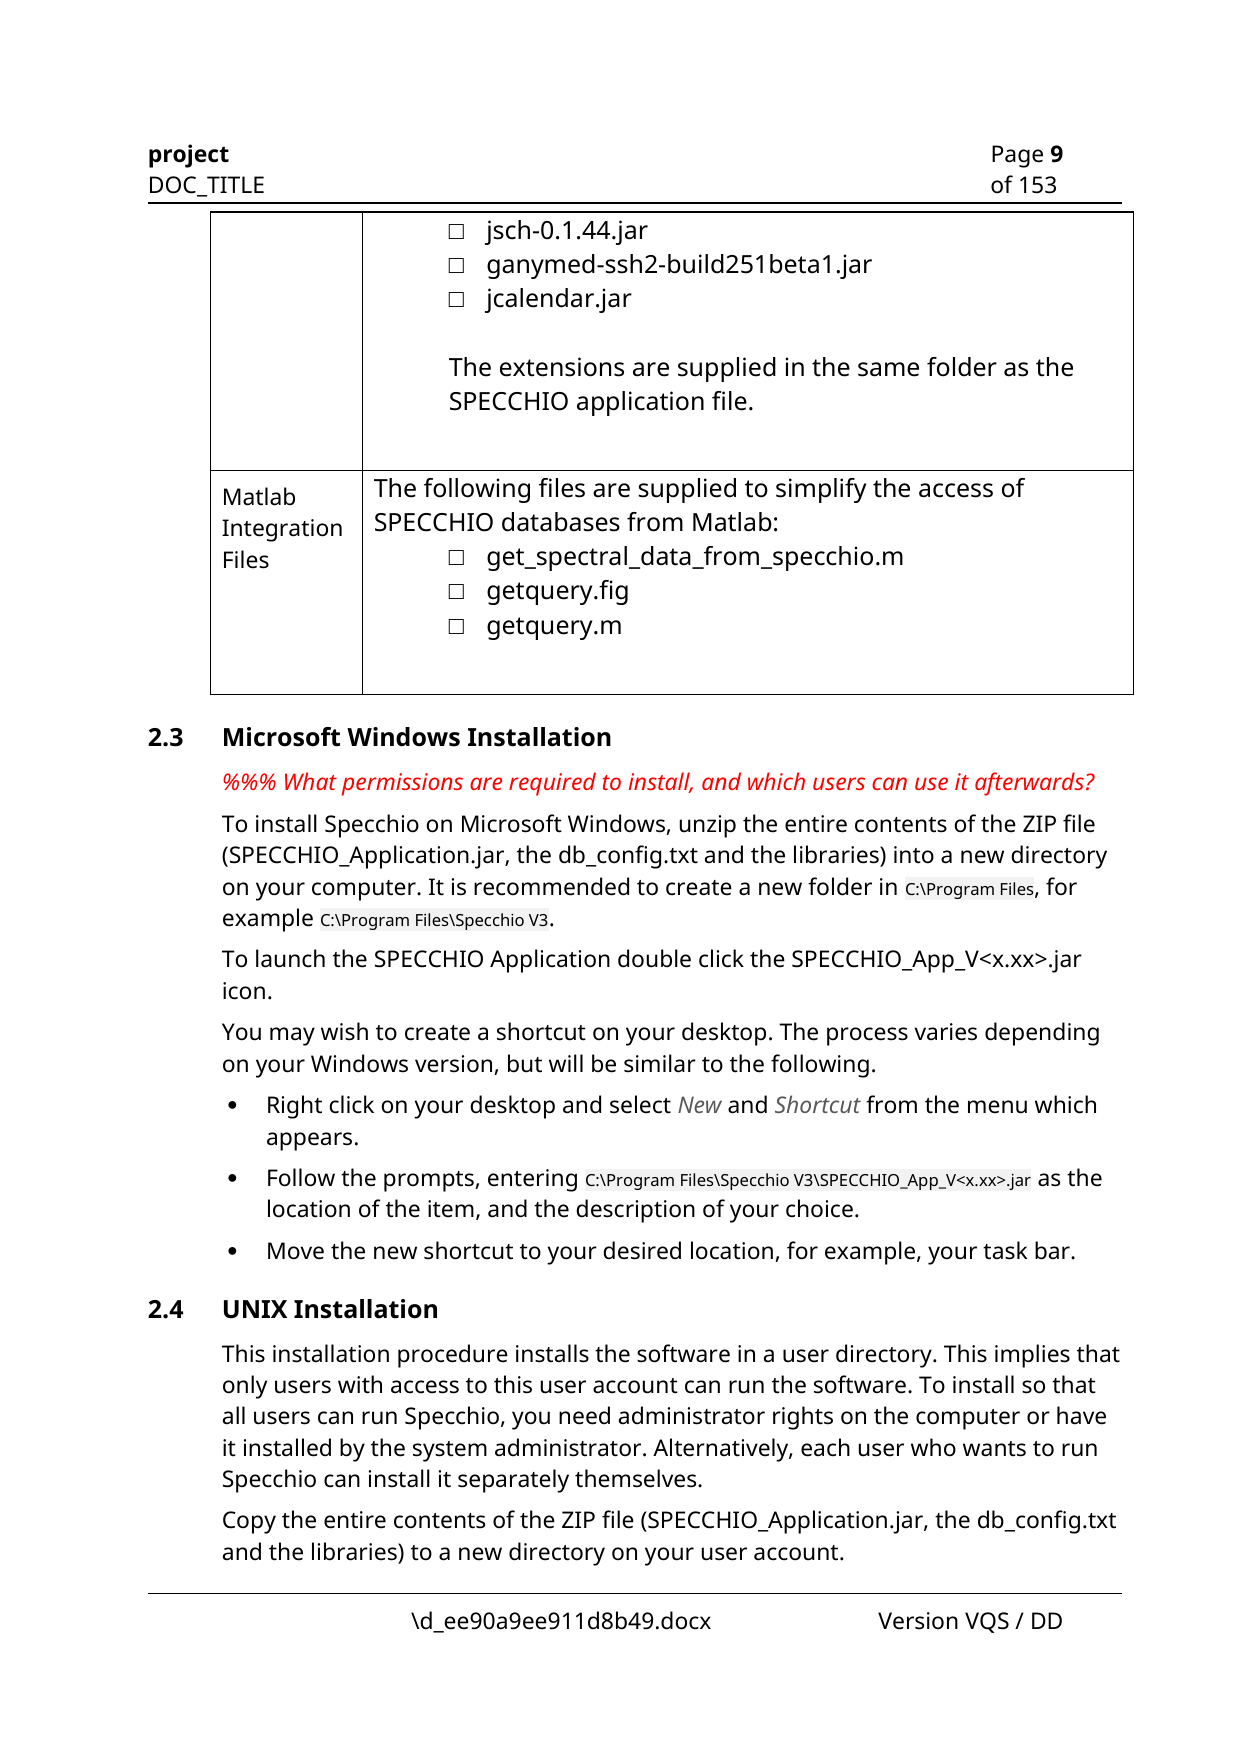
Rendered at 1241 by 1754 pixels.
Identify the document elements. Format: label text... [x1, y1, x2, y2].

table_cell Matlab Integration Files [211, 471, 362, 694]
text %%% What permissions are required to install, and which users can use it afterwards? [222, 766, 1122, 797]
text Follow the prompts, entering C:\Program Files\Specchio V3\SPECCHIO_App_V<x.xx>.jar as the location of the item, and the description of your choice. [228, 1162, 1122, 1224]
subtitle Microsoft Windows Installation [148, 720, 1122, 754]
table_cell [363, 213, 1133, 469]
text Move the new shortcut to your desired location, for example, your task bar. [228, 1235, 1122, 1266]
text You may wish to create a shortcut on your desktop. The process varies depending on your Windows version, but will be similar to the following. [222, 1016, 1122, 1079]
subtitle UNIX Installation [148, 1291, 1122, 1325]
text To install Specchio on Microsoft Windows, unzip the entire contents of the ZIP file (SPECCHIO_Application.jar, the db_config.txt and the libraries) into a new directory on your computer. It is recommended to create a new folder in C:\Program Files, for example C:\Program Files\Specchio V3. [222, 808, 1122, 933]
text Right click on your desktop and select New and Shortcut from the menu which appears. [228, 1089, 1122, 1152]
table_cell The following files are supplied to simplify the access of SPECCHIO databases from Matlab: get_spectral_data_from_specchio.m getquery.fig getquery.m [363, 471, 1133, 694]
text This installation procedure installs the software in a user directory. This implies that only users with access to this user account can run the software. To install so that all users can run Specchio, you need administrator rights on the computer or have it installed by the system administrator. Alternatively, each user who wants to run Specchio can install it separately themselves. [222, 1338, 1122, 1494]
text Copy the entire contents of the ZIP file (SPECCHIO_Application.jar, the db_config.txt and the libraries) to a new directory on your user account. [222, 1504, 1122, 1567]
text To launch the SPECCHIO Application double click the SPECCHIO_App_V<x.xx>.jar icon. [222, 943, 1122, 1006]
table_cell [211, 213, 362, 469]
